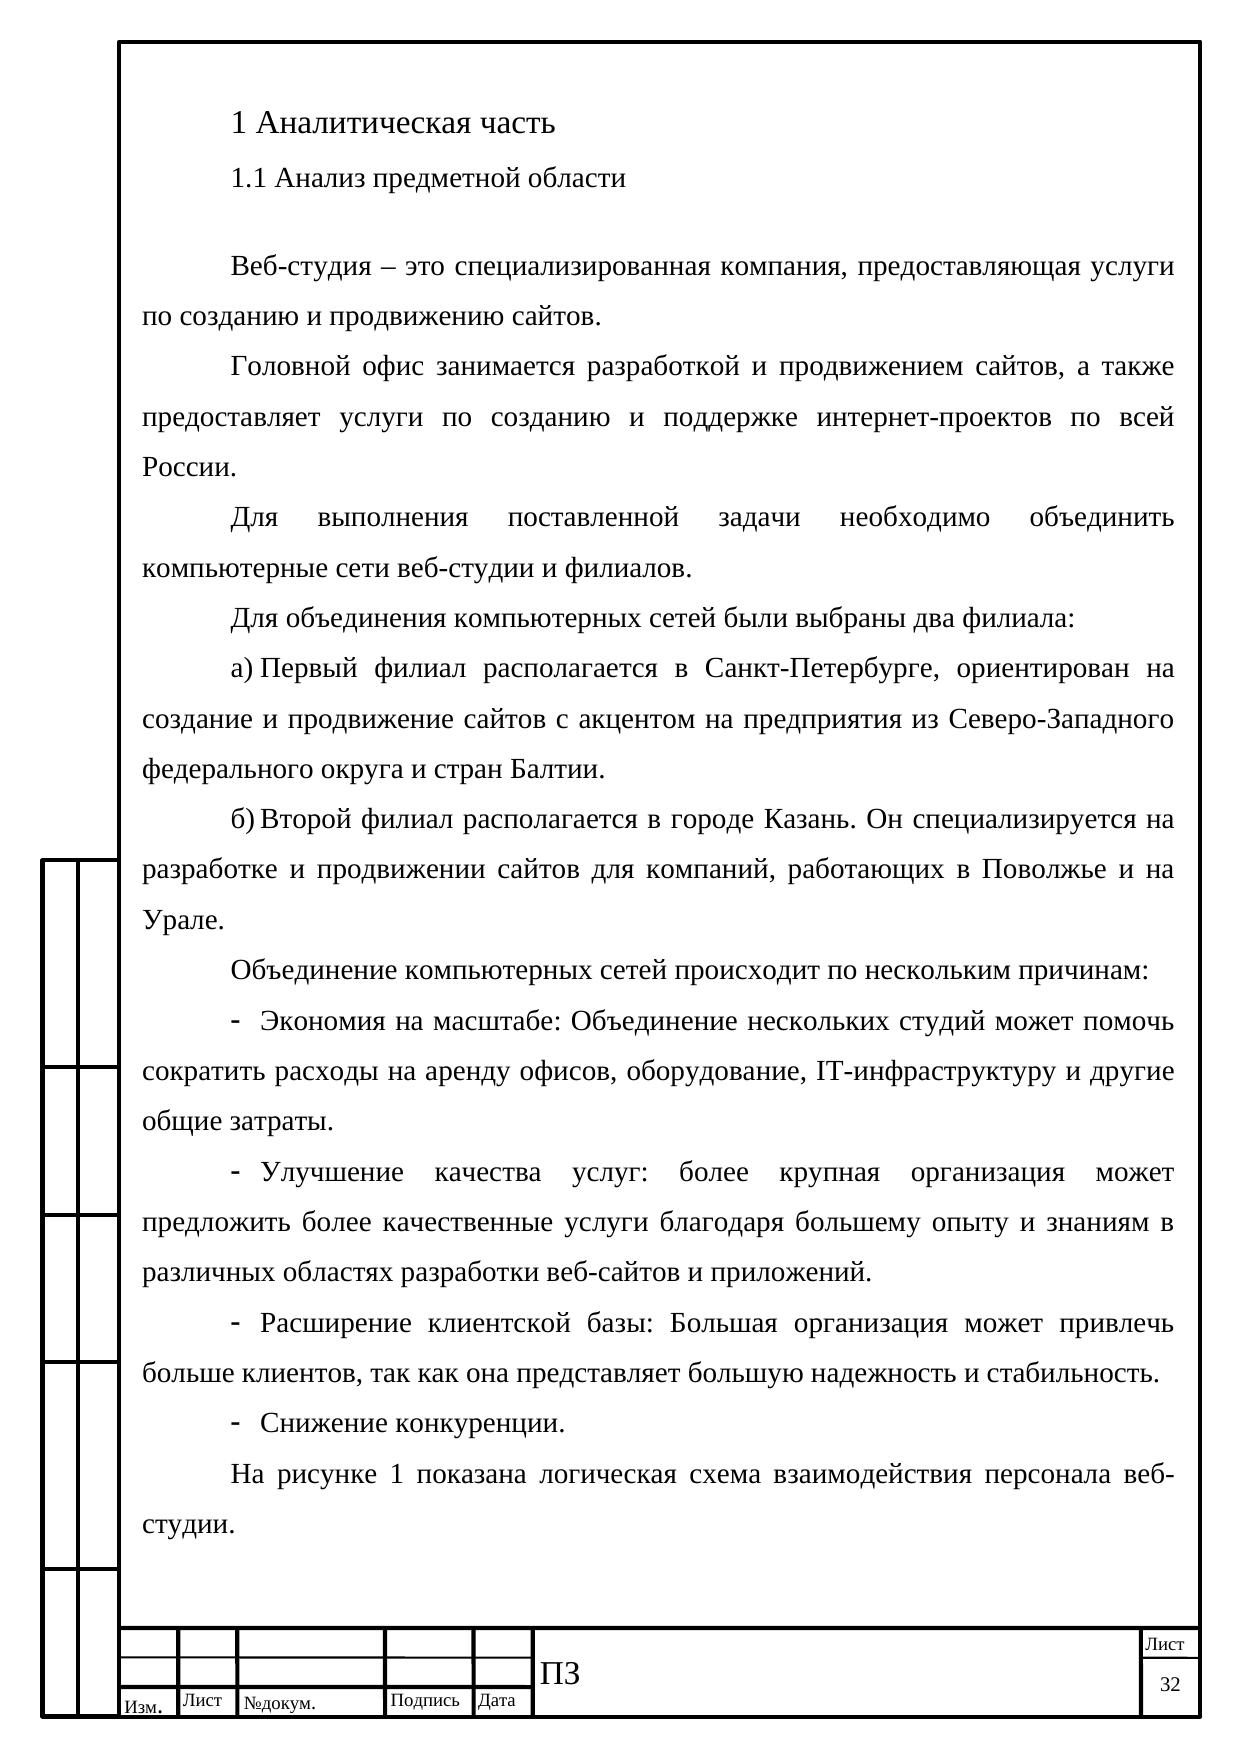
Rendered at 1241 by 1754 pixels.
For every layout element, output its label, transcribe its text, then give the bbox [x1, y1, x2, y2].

list Улучшение качества услуг: более крупная организация может предложить более качественные услуги благодаря большему опыту и знаниям в различных областях разработки веб-сайтов и приложений. [142, 1154, 1175, 1288]
text Веб-студия – это специализированная компания, предоставляющая услуги по созданию и продвижению сайтов. [142, 248, 1175, 332]
text Объединение компьютерных сетей происходит по нескольким причинам: [142, 952, 1175, 986]
text На рисунке 1 показана логическая схема взаимодействия персонала веб-студии. [142, 1456, 1175, 1540]
list Экономия на масштабе: Объединение нескольких студий может помочь сократить расходы на аренду офисов, оборудование, IT-инфраструктуру и другие общие затраты. [142, 1003, 1175, 1137]
text 1.1 Анализ предметной области [142, 160, 1175, 194]
list Расширение клиентской базы: Большая организация может привлечь больше клиентов, так как она представляет большую надежность и стабильность. [142, 1305, 1175, 1389]
text 1 Аналитическая часть [142, 103, 1175, 141]
list Первый филиал располагается в Санкт-Петербурге, ориентирован на создание и продвижение сайтов с акцентом на предприятия из Северо-Западного федерального округа и стран Балтии. [142, 650, 1175, 784]
text Головной офис занимается разработкой и продвижением сайтов, а также предоставляет услуги по созданию и поддержке интернет-проектов по всей России. [142, 348, 1175, 483]
text Для объединения компьютерных сетей были выбраны два филиала: [142, 600, 1175, 634]
list Снижение конкуренции. [142, 1405, 1175, 1439]
list Второй филиал располагается в городе Казань. Он специализируется на разработке и продвижении сайтов для компаний, работающих в Поволжье и на Урале. [142, 801, 1175, 936]
text Для выполнения поставленной задачи необходимо объединить компьютерные сети веб-студии и филиалов. [142, 499, 1175, 583]
